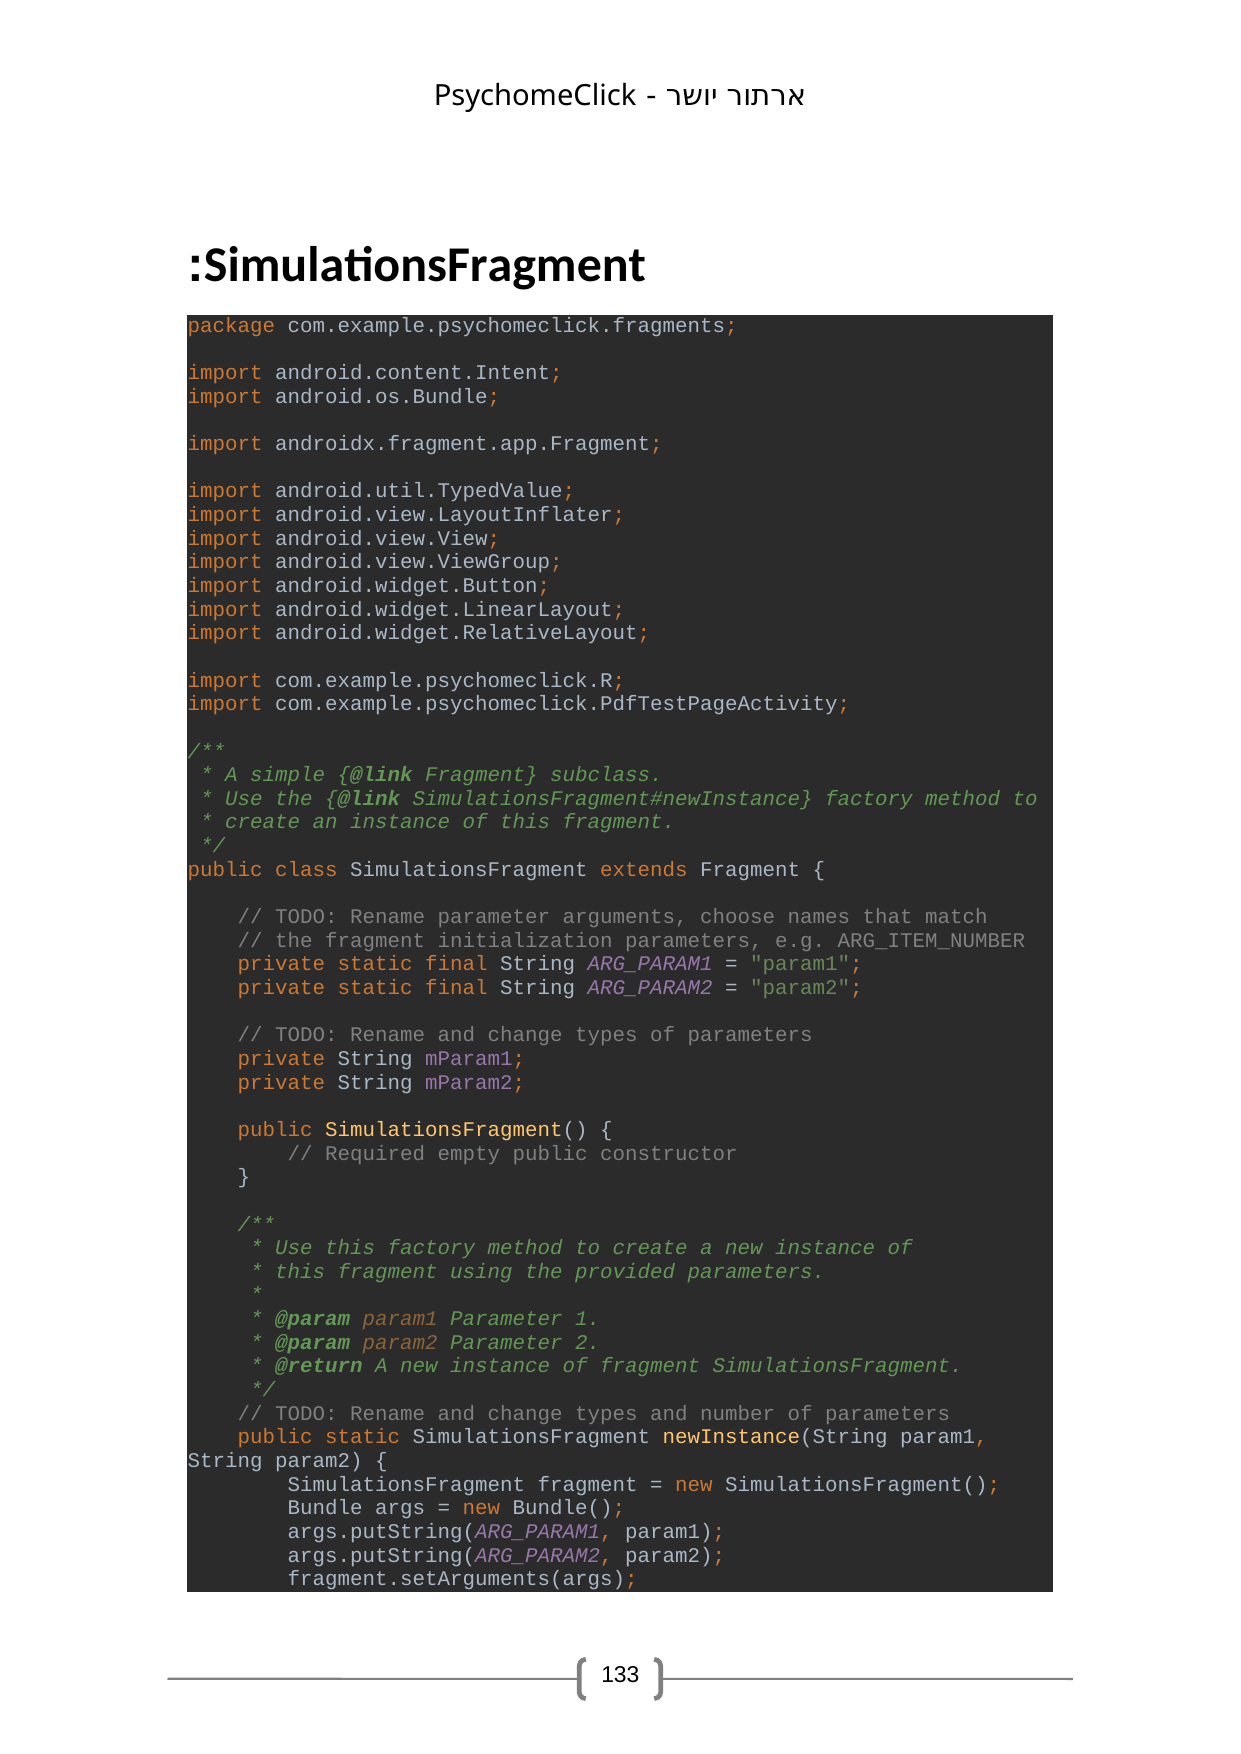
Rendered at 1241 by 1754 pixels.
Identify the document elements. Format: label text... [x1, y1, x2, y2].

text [187, 315, 1053, 1592]
text SimulationsFragment: [187, 232, 1053, 293]
